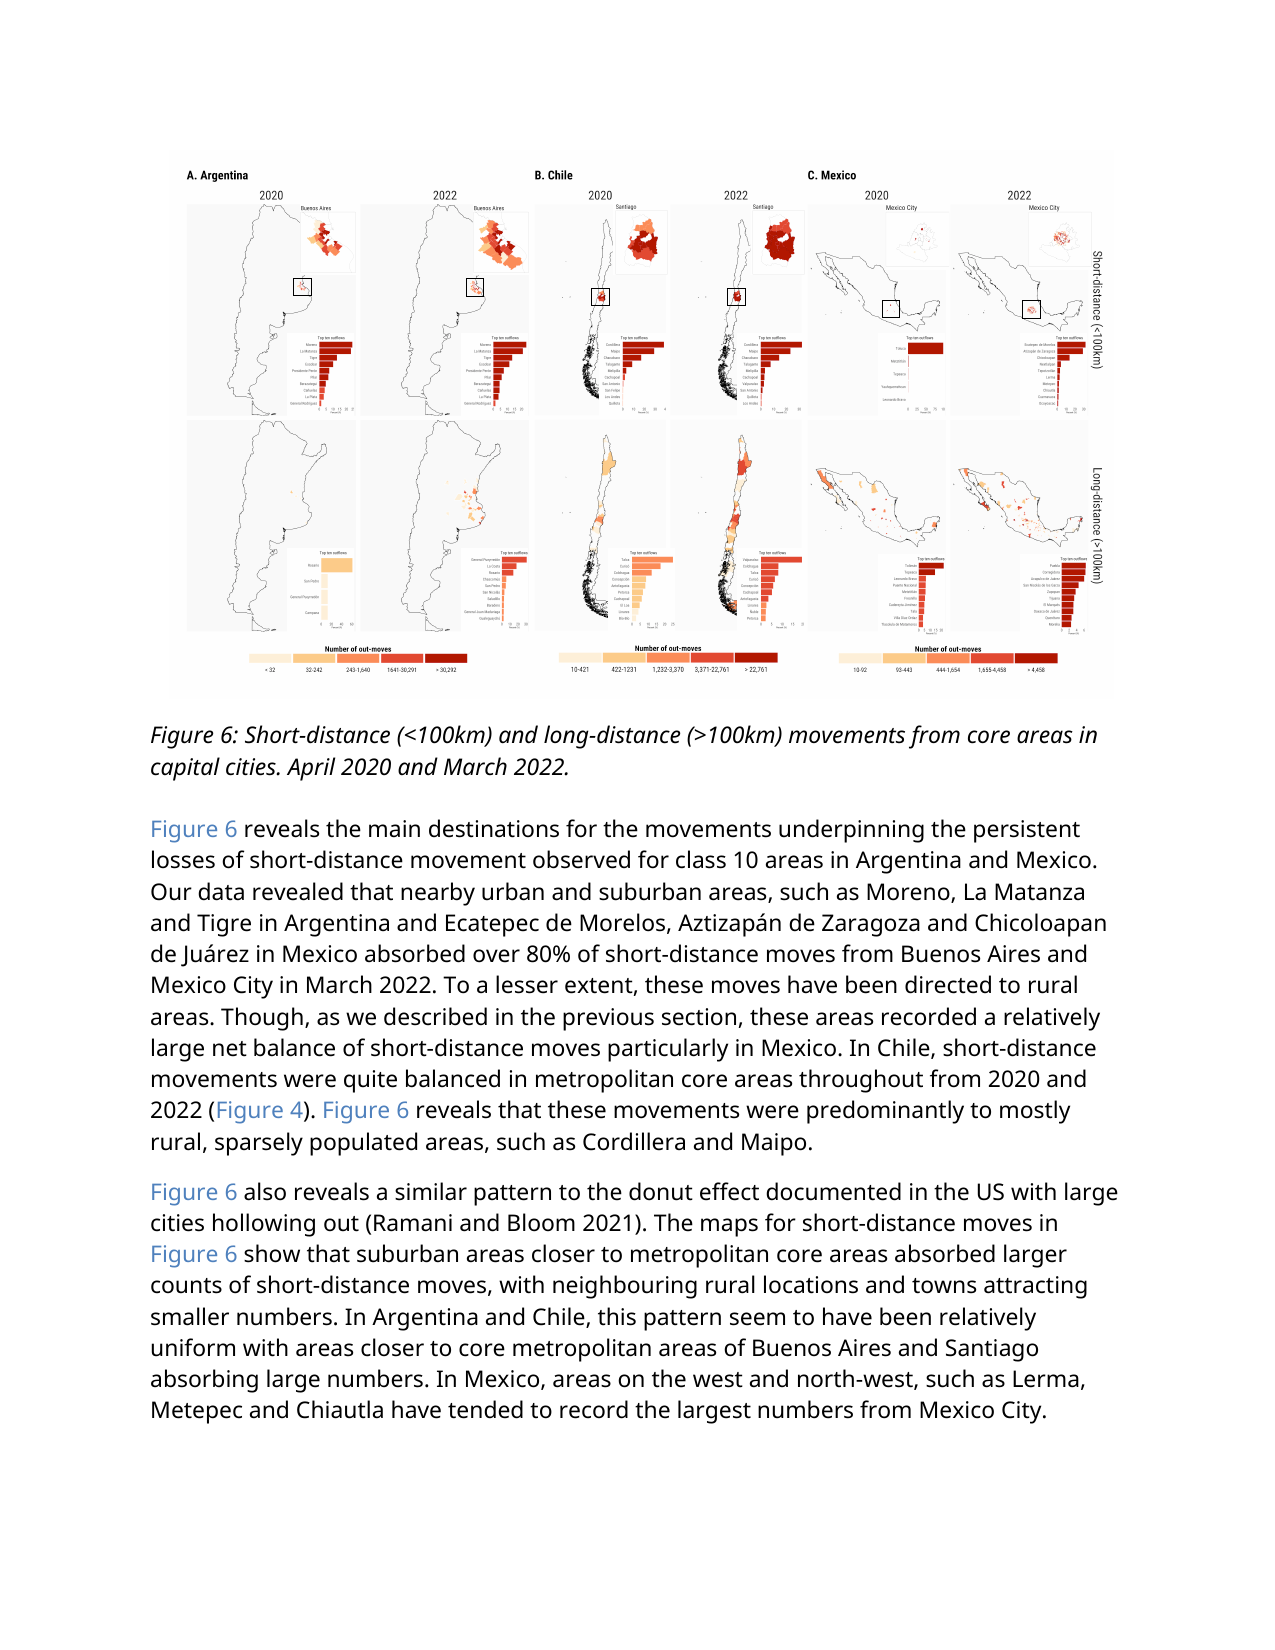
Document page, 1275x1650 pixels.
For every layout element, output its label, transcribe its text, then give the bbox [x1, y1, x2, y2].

table_header Figure 6: Short-distance (<100km) and long-distance (>100km) movements from core areas in capital cities. April 2020 and March 2022. [139, 150, 1114, 794]
text Figure 6 reveals the main destinations for the movements underpinning the persistent losses of short-distance movement observed for class 10 areas in Argentina and Mexico. Our data revealed that nearby urban and suburban areas, such as Moreno, La Matanza and Tigre in Argentina and Ecatepec de Morelos, Aztizapán de Zaragoza and Chicoloapan de Juárez in Mexico absorbed over 80% of short-distance moves from Buenos Aires and Mexico City in March 2022. To a lesser extent, these moves have been directed to rural areas. Though, as we described in the previous section, these areas recorded a relatively large net balance of short-distance moves particularly in Mexico. In Chile, short-distance movements were quite balanced in metropolitan core areas throughout from 2020 and 2022 (Figure 4). Figure 6 reveals that these movements were predominantly to mostly rural, sparsely populated areas, such as Cordillera and Maipo. [150, 813, 1125, 1157]
text Figure 6 also reveals a similar pattern to the donut effect documented in the US with large cities hollowing out (Ramani and Bloom 2021). The maps for short-distance moves in Figure 6 show that suburban areas closer to metropolitan core areas absorbed larger counts of short-distance moves, with neighbouring rural locations and towns attracting smaller numbers. In Argentina and Chile, this pattern seem to have been relatively uniform with areas closer to core metropolitan areas of Buenos Aires and Santiago absorbing large numbers. In Mexico, areas on the west and north-west, such as Lerma, Metepec and Chiautla have tended to record the largest numbers from Mexico City. [150, 1176, 1125, 1426]
